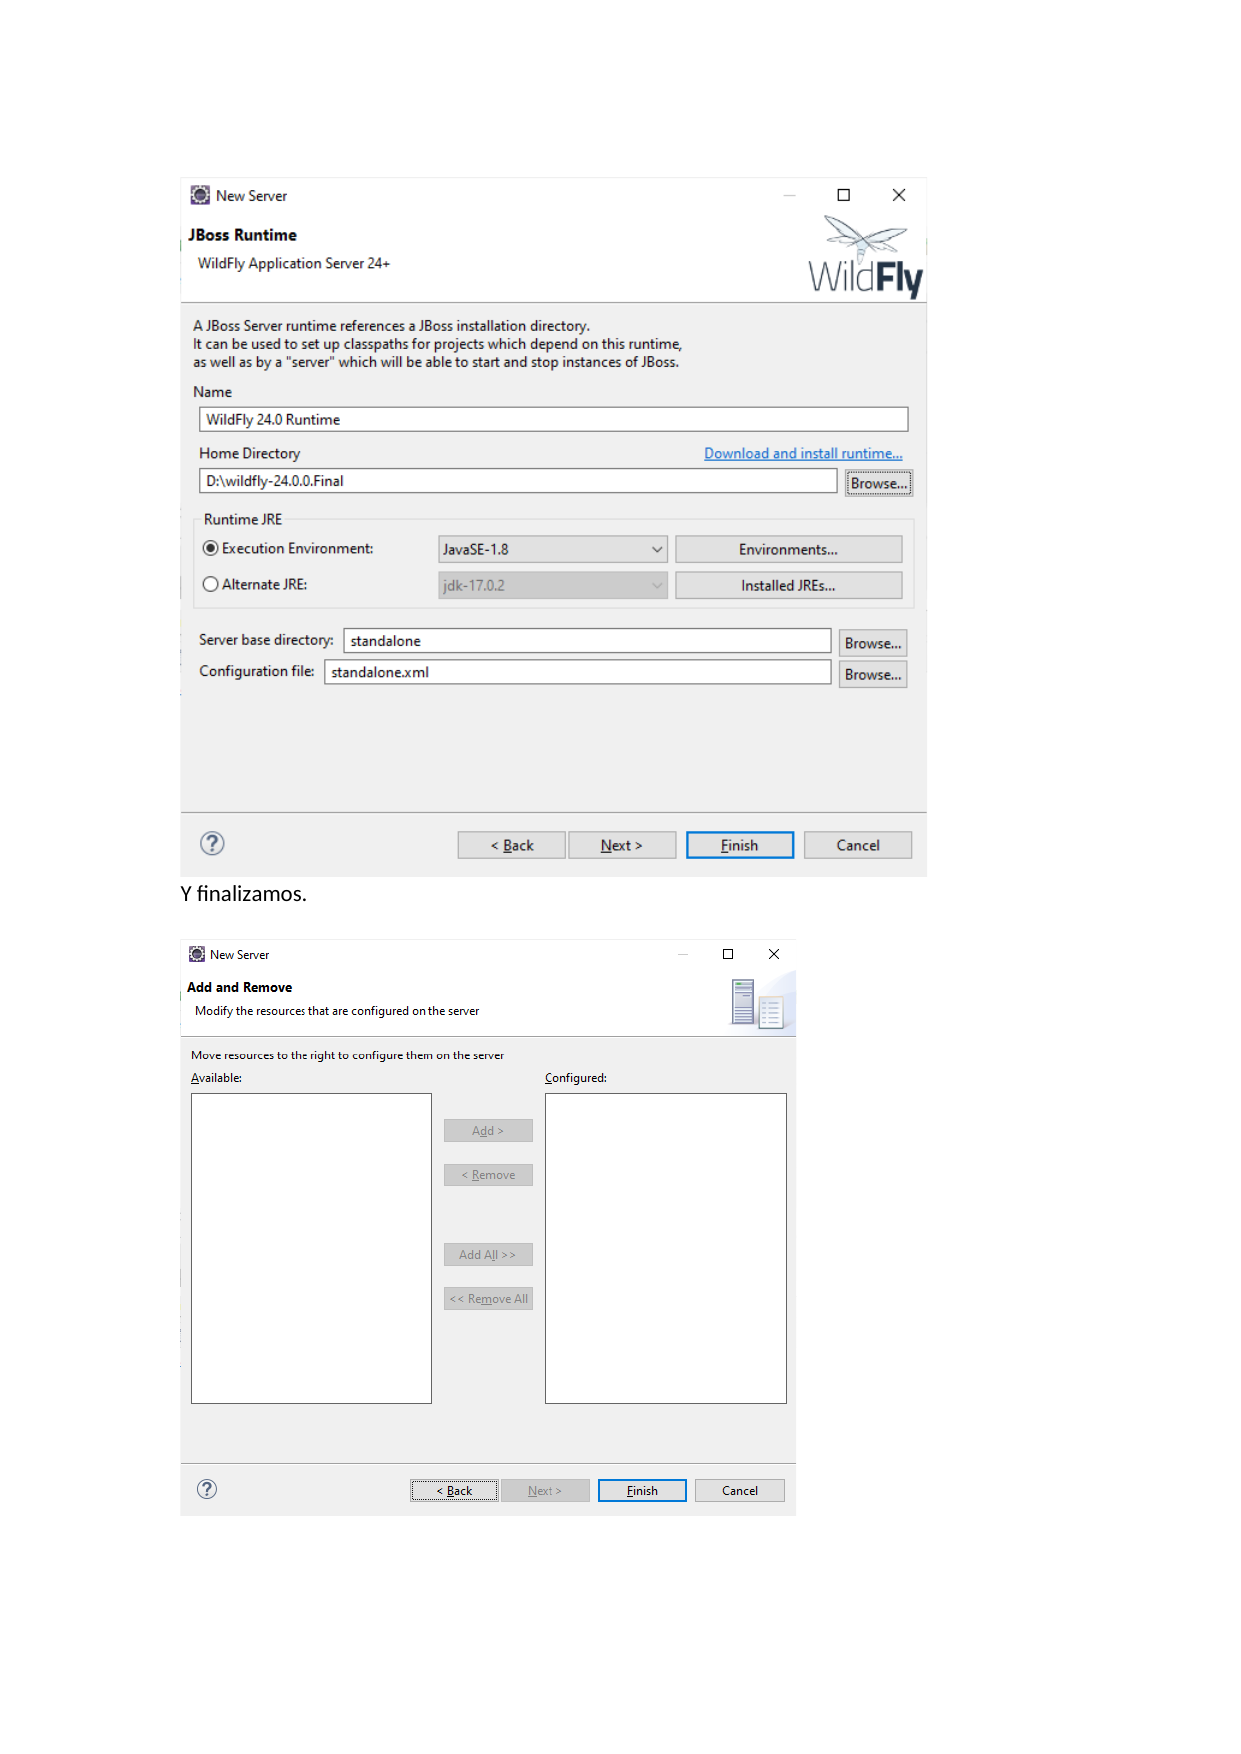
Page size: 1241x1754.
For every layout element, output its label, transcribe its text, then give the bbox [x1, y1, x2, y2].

picture [180, 939, 797, 1516]
picture [180, 177, 928, 877]
text Y finalizamos. [180, 879, 1122, 907]
